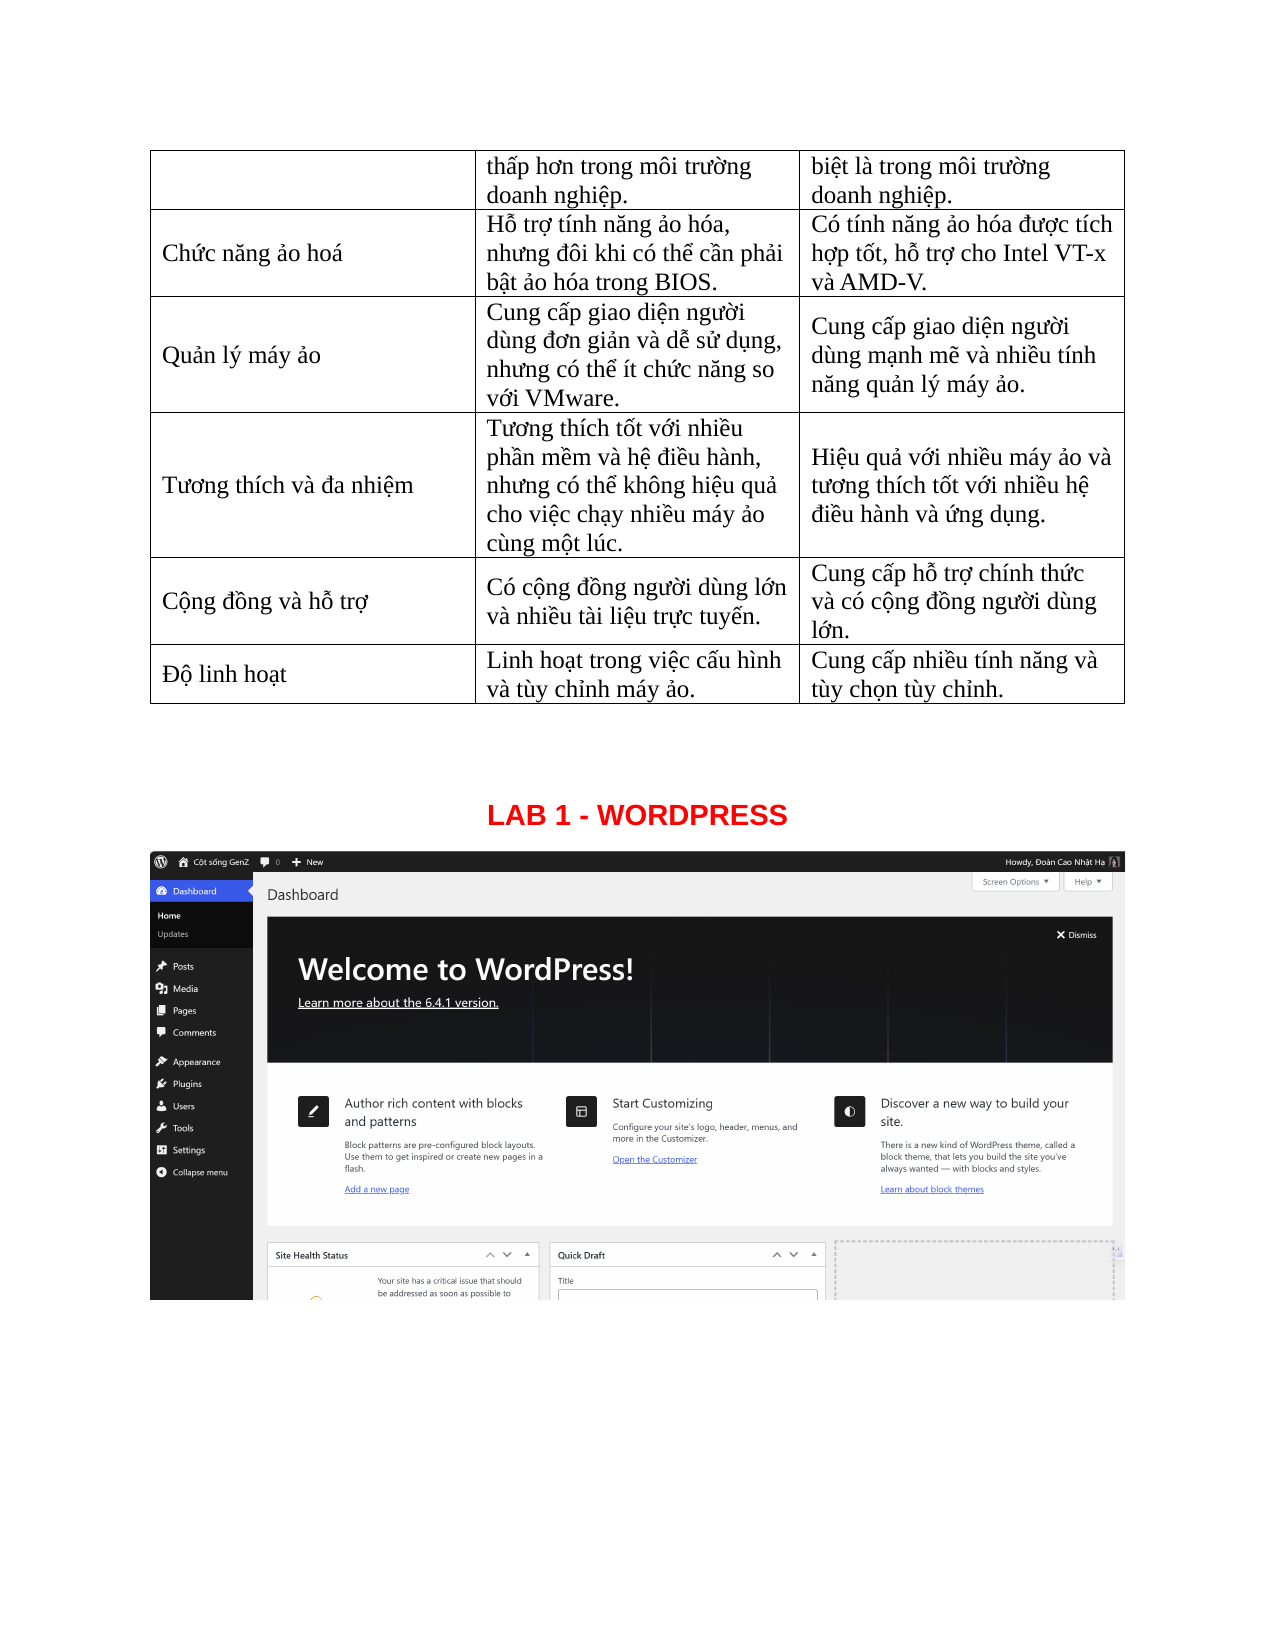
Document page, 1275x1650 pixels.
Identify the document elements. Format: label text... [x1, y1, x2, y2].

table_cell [151, 151, 475, 208]
text LAB 1 - WORDPRESS [150, 798, 1125, 832]
table_cell Tương thích tốt với nhiều phần mềm và hệ điều hành, nhưng có thể không hiệu quả cho việc chạy nhiều máy ảo cùng một lúc. [476, 413, 799, 557]
table_cell Có tính năng ảo hóa được tích hợp tốt, hỗ trợ cho Intel VT-x và AMD-V. [800, 210, 1124, 296]
table_cell Hỗ trợ tính năng ảo hóa, nhưng đôi khi có thể cần phải bật ảo hóa trong BIOS. [476, 210, 799, 296]
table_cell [476, 151, 799, 208]
table_cell Cung cấp giao diện người dùng đơn giản và dễ sử dụng, nhưng có thể ít chức năng so với VMware. [476, 297, 799, 412]
table_cell Hiệu quả với nhiều máy ảo và tương thích tốt với nhiều hệ điều hành và ứng dụng. [800, 413, 1124, 557]
table_cell Cung cấp nhiều tính năng và tùy chọn tùy chỉnh. [800, 645, 1124, 702]
table_cell Cung cấp hỗ trợ chính thức và có cộng đồng người dùng lớn. [800, 558, 1124, 644]
table_cell Linh hoạt trong việc cấu hình và tùy chỉnh máy ảo. [476, 645, 799, 702]
table_cell Độ linh hoạt [151, 645, 475, 702]
table_cell Cung cấp giao diện người dùng mạnh mẽ và nhiều tính năng quản lý máy ảo. [800, 297, 1124, 412]
table_cell Có cộng đồng người dùng lớn và nhiều tài liệu trực tuyến. [476, 558, 799, 644]
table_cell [800, 151, 1124, 208]
table_cell Tương thích và đa nhiệm [151, 413, 475, 557]
table_cell Quản lý máy ảo [151, 297, 475, 412]
picture [150, 851, 1125, 1300]
table_cell Chức năng ảo hoá [151, 210, 475, 296]
table_cell Cộng đồng và hỗ trợ [151, 558, 475, 644]
